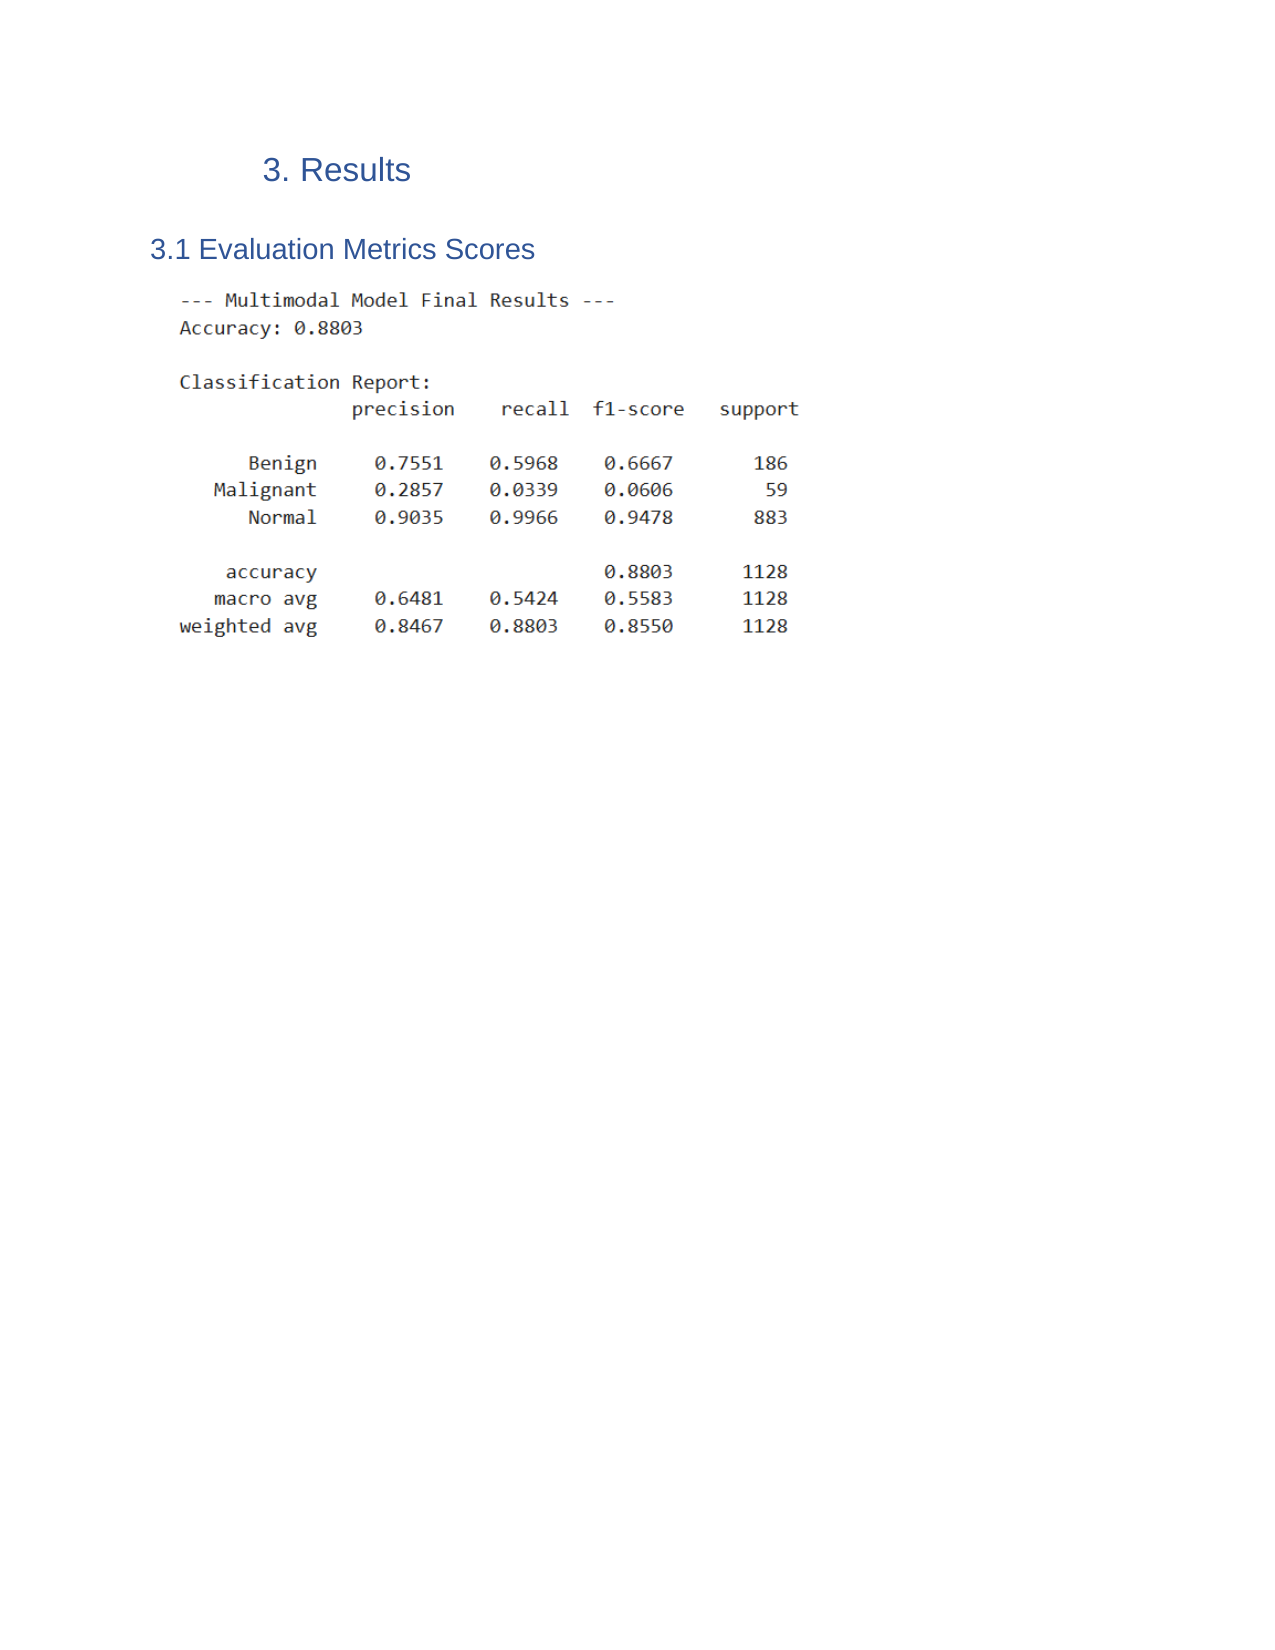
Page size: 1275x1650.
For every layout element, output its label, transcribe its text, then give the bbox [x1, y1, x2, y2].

picture [150, 344, 1125, 734]
subtitle Results [262, 216, 1125, 255]
subtitle 3.1 Evaluation Metrics Scores [150, 298, 1125, 331]
